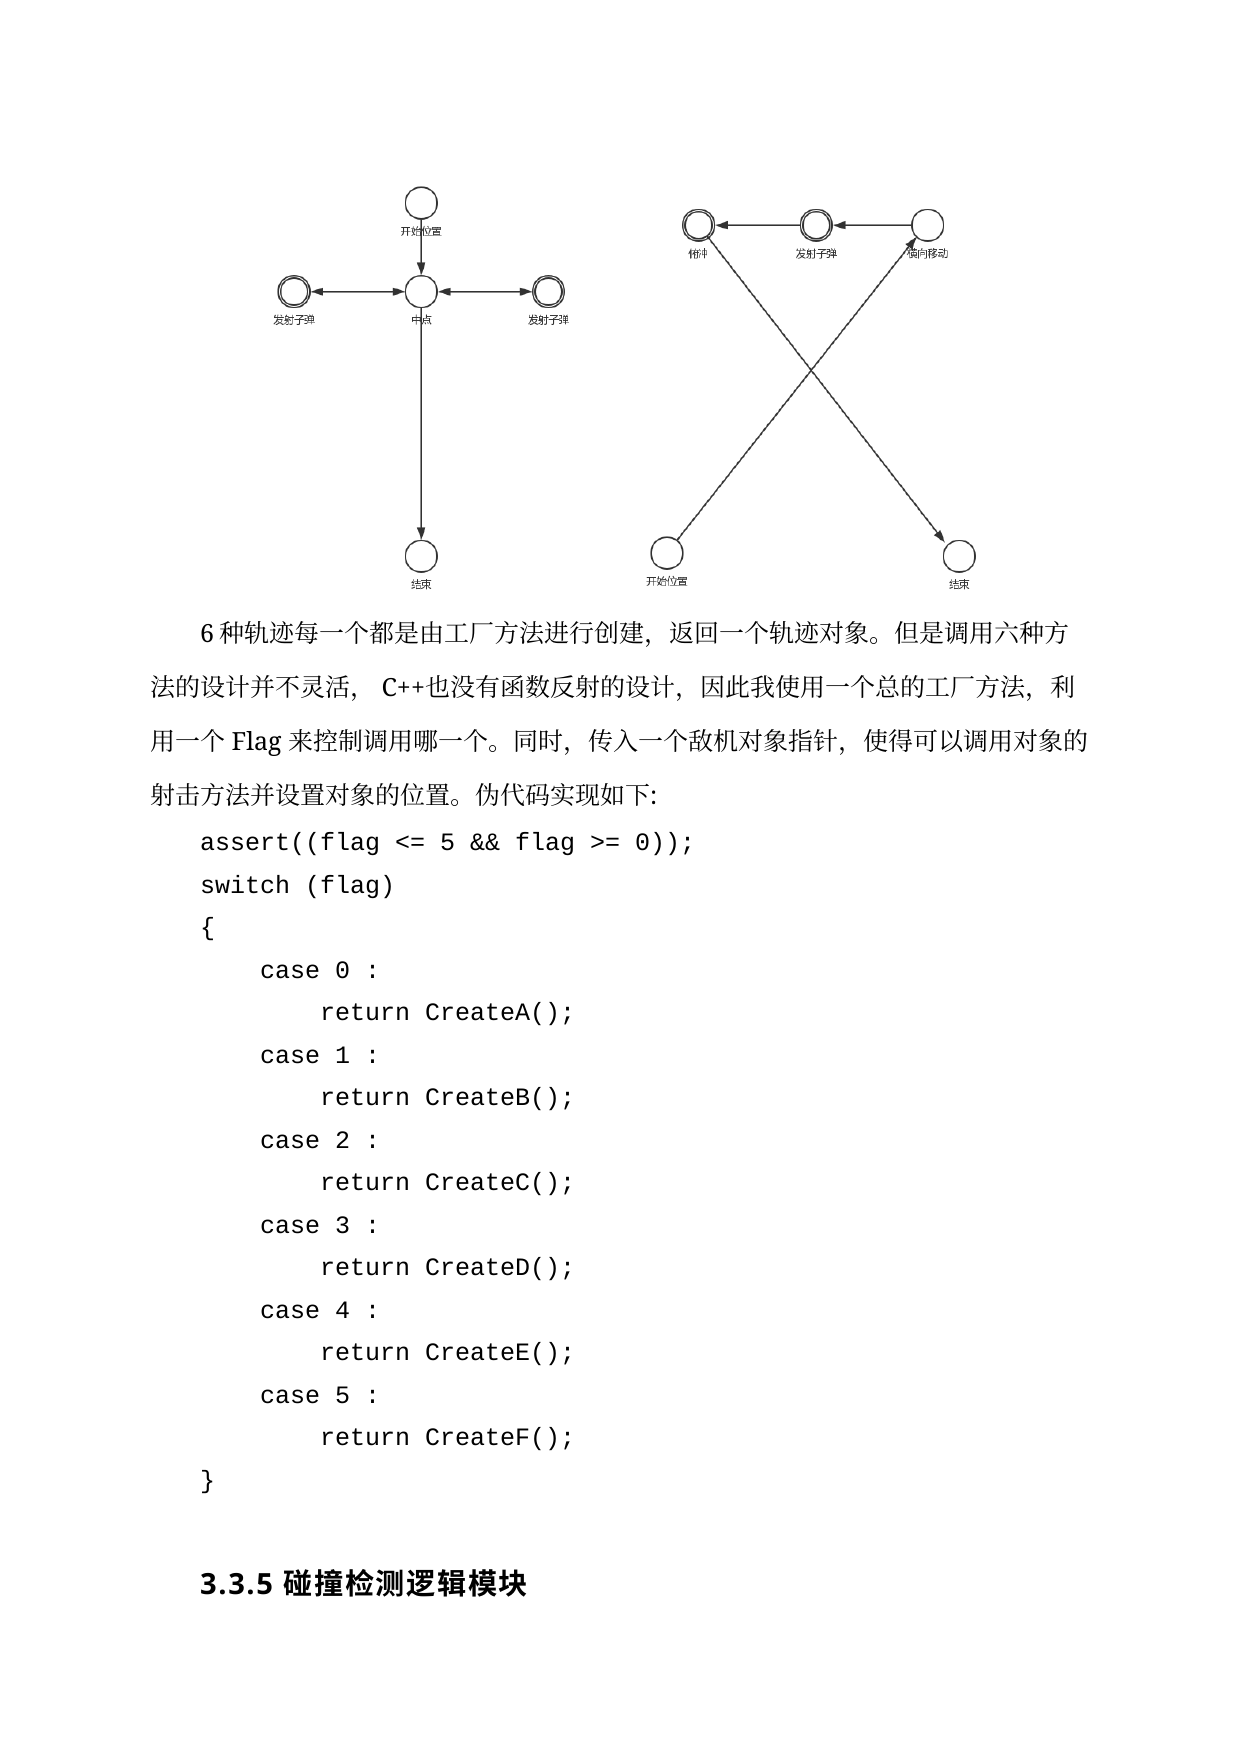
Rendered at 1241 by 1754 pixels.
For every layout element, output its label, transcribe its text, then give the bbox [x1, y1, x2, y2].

text switch (flag) [150, 872, 1090, 901]
text return CreateD(); [150, 1255, 1090, 1283]
text { [150, 915, 1090, 943]
text } [150, 1467, 1090, 1496]
text case 4 : [150, 1297, 1090, 1326]
text return CreateA(); [150, 1000, 1090, 1028]
picture [241, 150, 1000, 597]
text return CreateF(); [150, 1425, 1090, 1453]
text return CreateB(); [150, 1085, 1090, 1113]
text case 3 : [150, 1212, 1090, 1241]
text case 0 : [150, 957, 1090, 986]
text 6种轨迹每一个都是由工厂方法进行创建，返回一个轨迹对象。但是调用六种方法的设计并不灵活， C++也没有函数反射的设计，因此我使用一个总的工厂方法，利用一个 Flag 来控制调用哪一个。同时，传入一个敌机对象指针，使得可以调用对象的射击方法并设置对象的位置。伪代码实现如下: [150, 614, 1090, 812]
text case 5 : [150, 1382, 1090, 1411]
text case 1 : [150, 1042, 1090, 1071]
text assert((flag <= 5 && flag >= 0)); [150, 830, 1090, 858]
text return CreateE(); [150, 1340, 1090, 1368]
subtitle 3.3.5 碰撞检测逻辑模块 [150, 1561, 1090, 1603]
text case 2 : [150, 1127, 1090, 1156]
text return CreateC(); [150, 1170, 1090, 1198]
